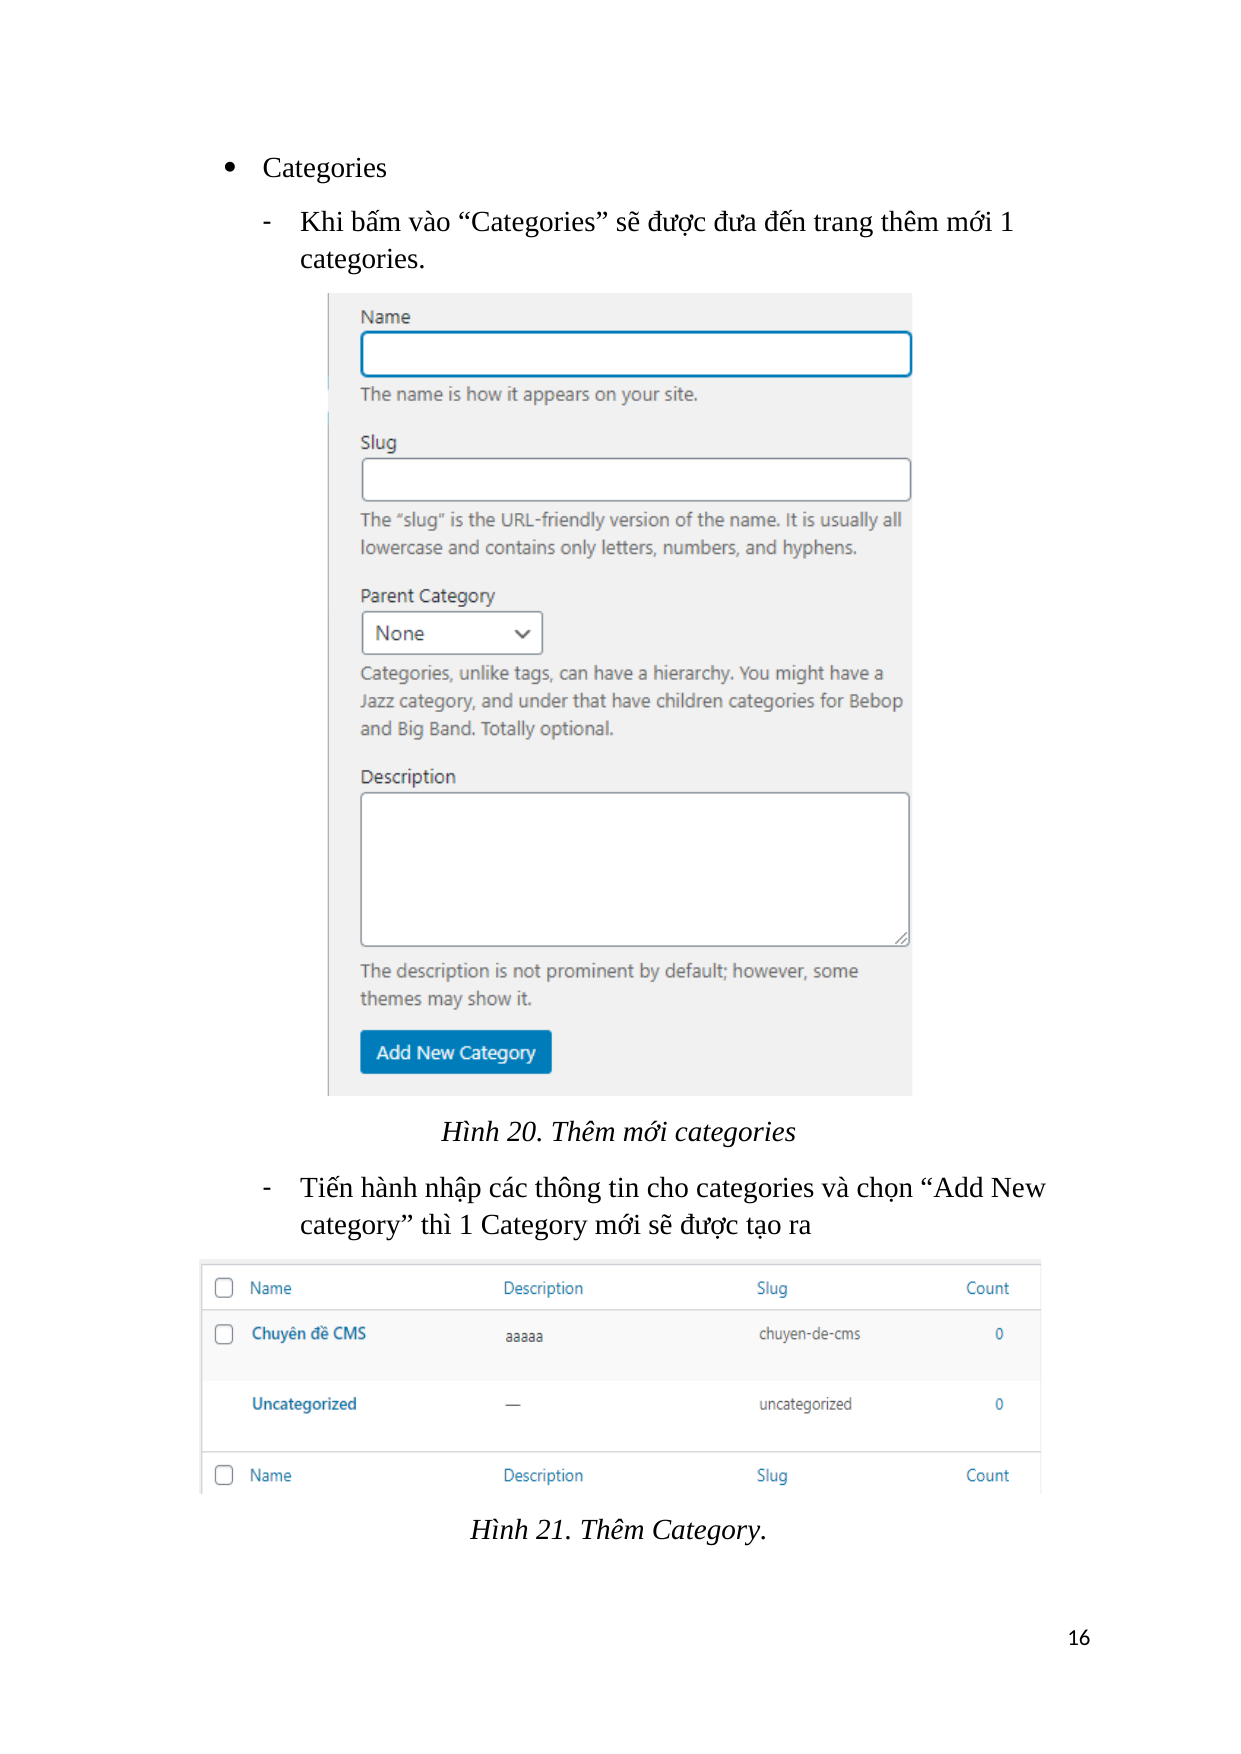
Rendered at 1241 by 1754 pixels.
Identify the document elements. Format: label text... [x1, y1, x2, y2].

list Categories [225, 150, 1090, 184]
text Hình 21. Thêm Category. [150, 1512, 1090, 1546]
text Hình 20. Thêm mới categories [150, 1114, 1090, 1148]
picture [327, 293, 913, 1096]
picture [199, 1259, 1042, 1494]
list Tiến hành nhập các thông tin cho categories và chọn “Add New category” thì 1 Category mới sẽ được tạo ra [262, 1169, 1090, 1240]
list Khi bấm vào “Categories” sẽ được đưa đến trang thêm mới 1 categories. [262, 203, 1090, 275]
